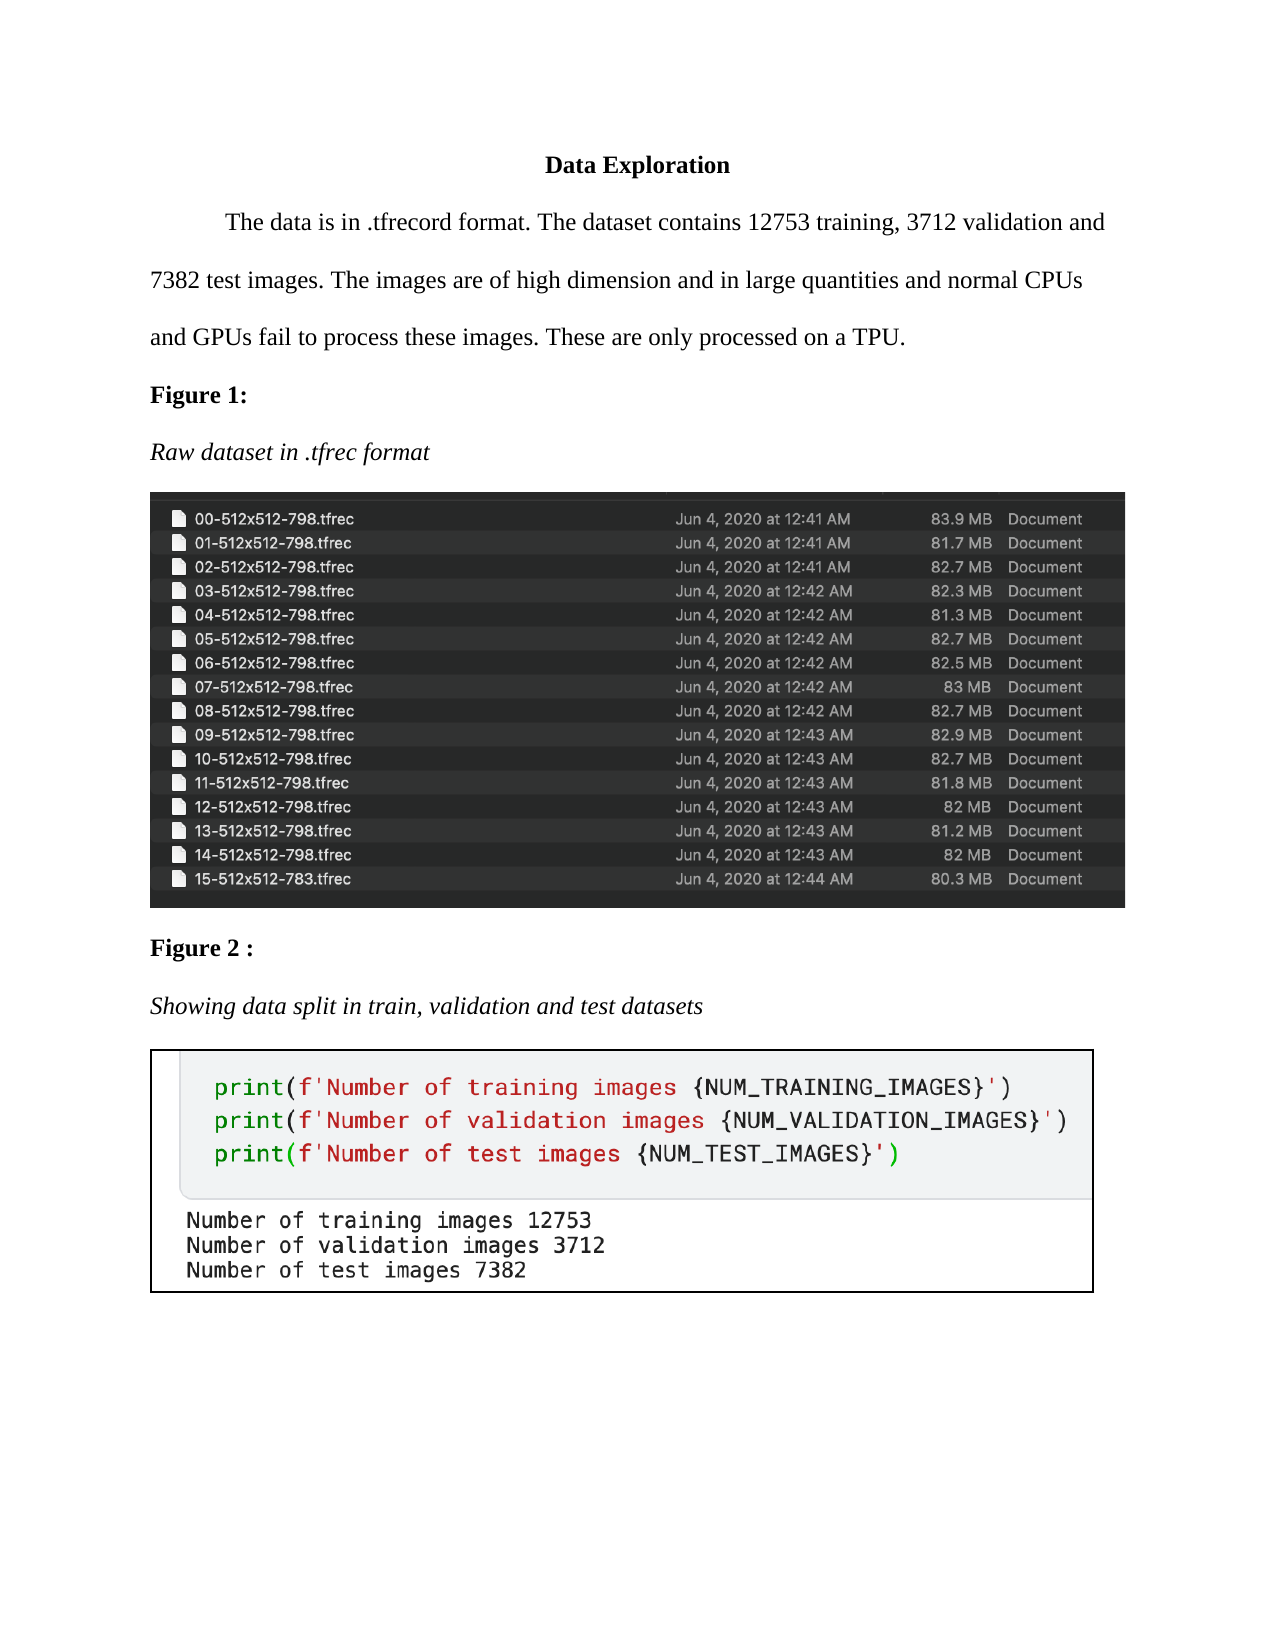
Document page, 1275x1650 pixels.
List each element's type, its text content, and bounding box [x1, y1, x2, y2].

picture [152, 1051, 1092, 1291]
text Data Exploration [150, 150, 1125, 179]
text Figure 2 : [150, 933, 1125, 962]
text Figure 1: [150, 380, 1125, 409]
text Showing data split in train, validation and test datasets [150, 991, 1125, 1020]
text The data is in .tfrecord format. The dataset contains 12753 training, 3712 validation and 7382 test images. The images are of high dimension and in large quantities and normal CPUs and GPUs fail to process these images. These are only processed on a TPU. [150, 207, 1125, 351]
text Raw dataset in .tfrec format [150, 437, 1125, 492]
picture [150, 492, 1125, 908]
